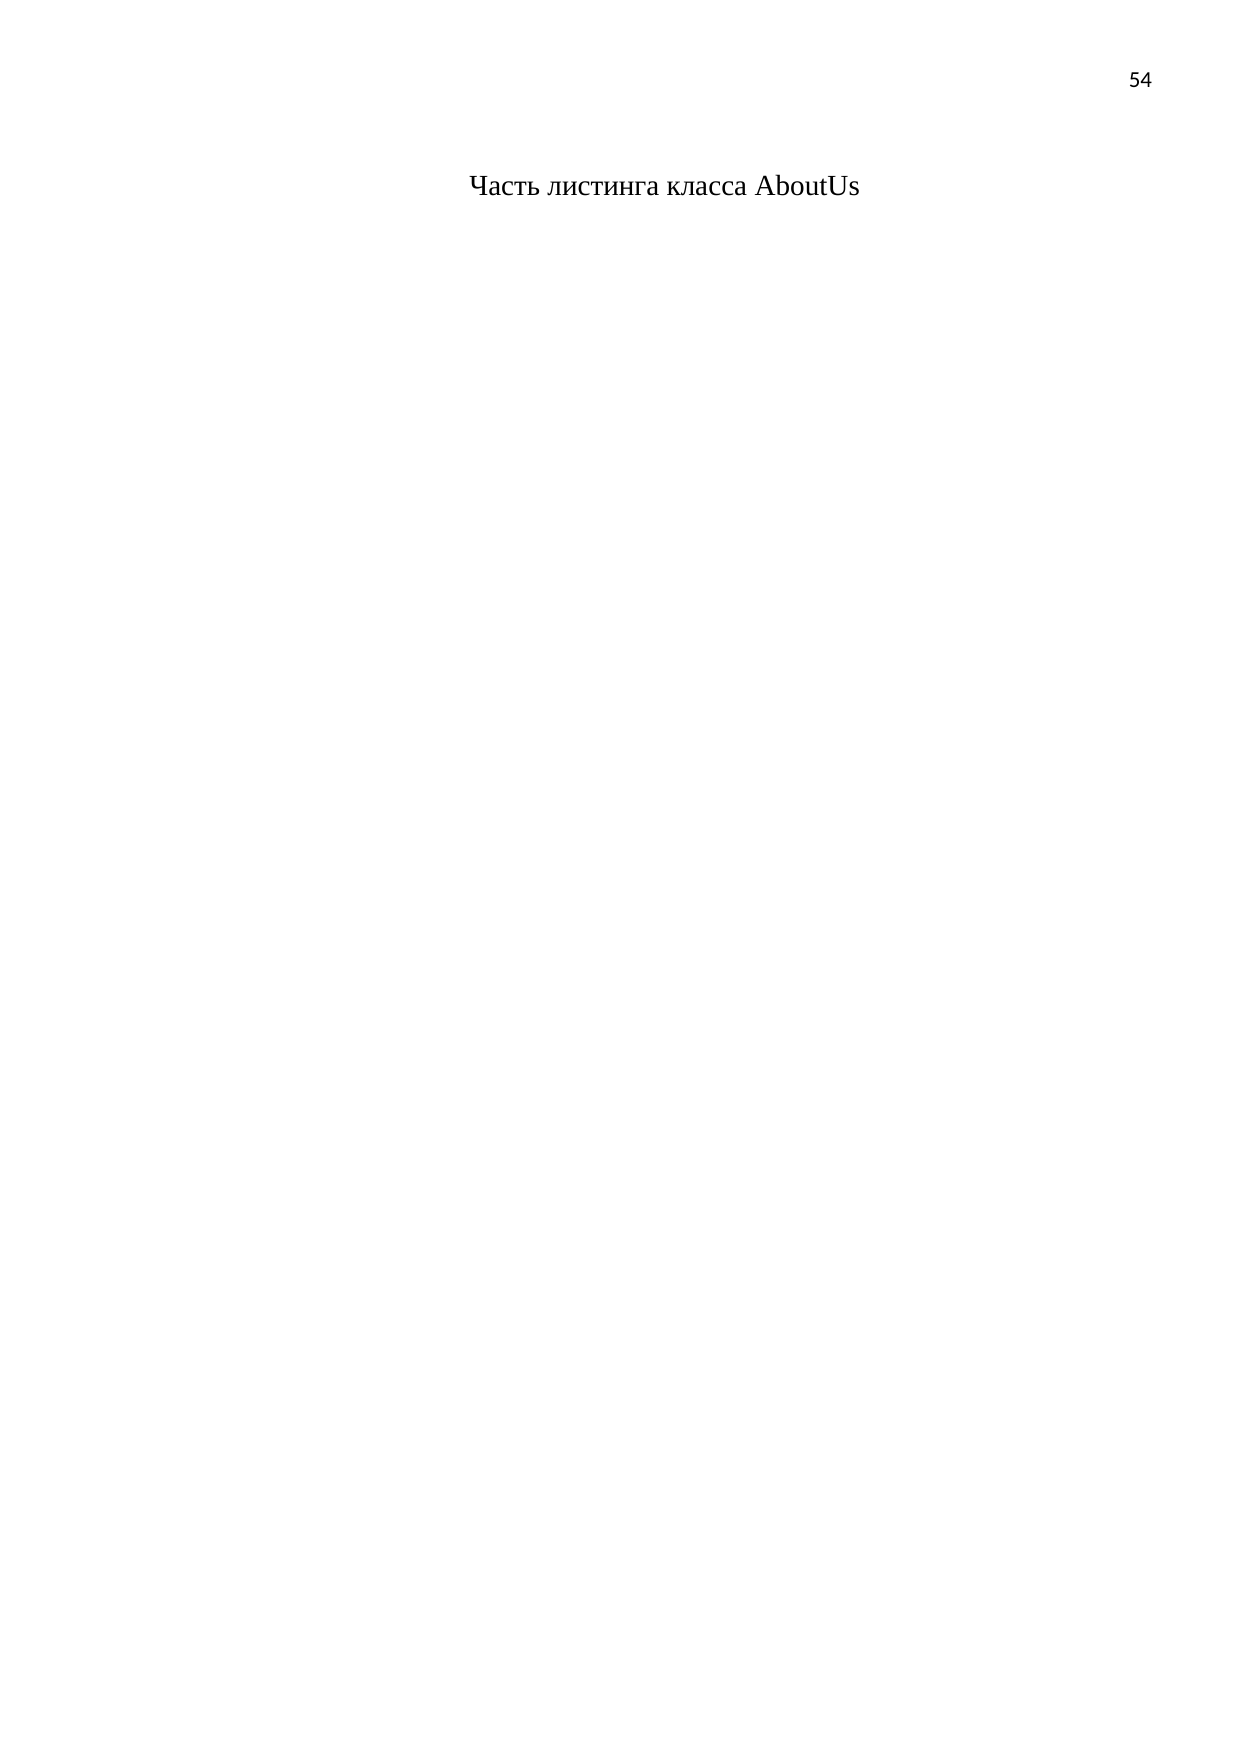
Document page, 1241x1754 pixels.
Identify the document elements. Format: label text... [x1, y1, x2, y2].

text Часть листинга класса AboutUs [177, 168, 1152, 202]
